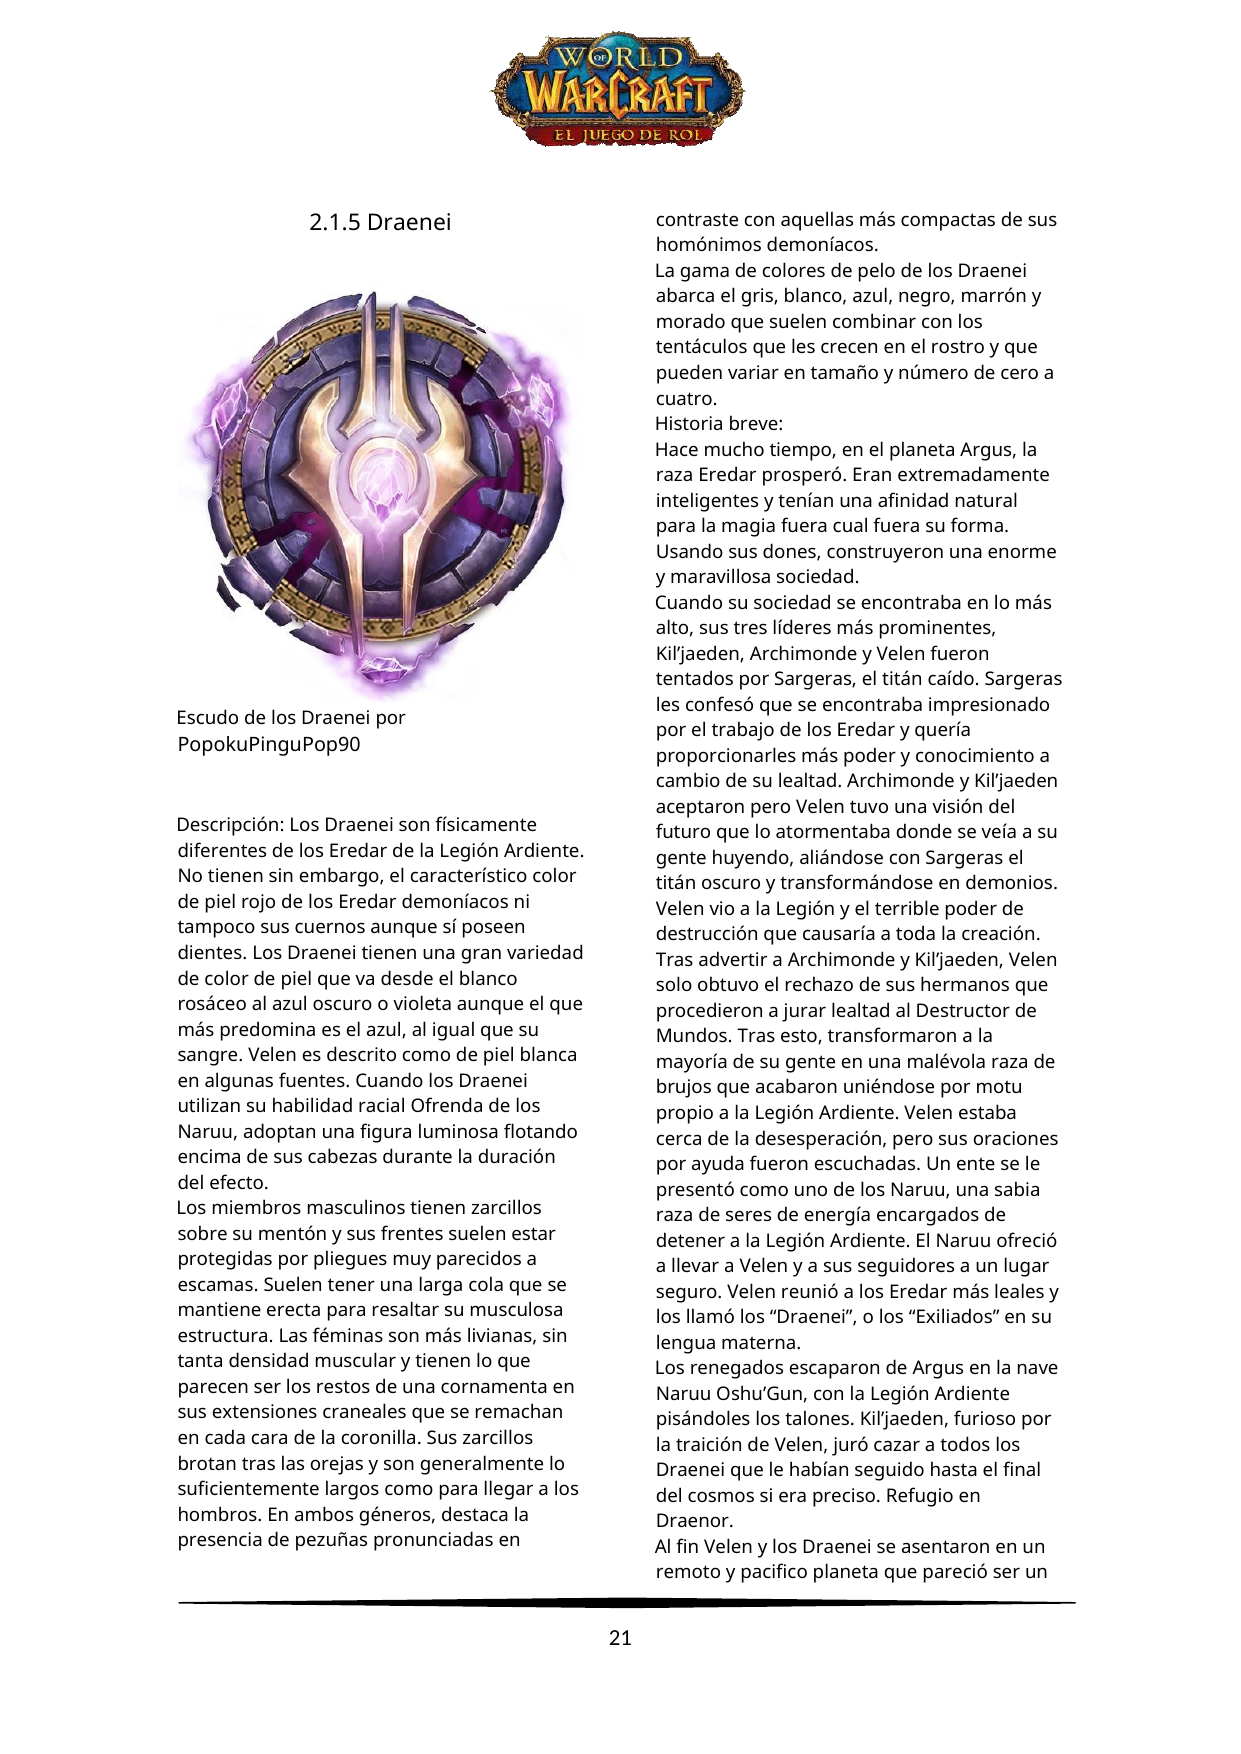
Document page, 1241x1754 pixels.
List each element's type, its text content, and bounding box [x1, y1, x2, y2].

text Cuando su sociedad se encontraba en lo más alto, sus tres líderes más prominentes, Kil’jaeden, Archimonde y Velen fueron tentados por Sargeras, el titán caído. Sargeras les confesó que se encontraba impresionado por el trabajo de los Eredar y quería proporcionarles más poder y conocimiento a cambio de su lealtad. Archimonde y Kil’jaeden aceptaron pero Velen tuvo una visión del futuro que lo atormentaba donde se veía a su gente huyendo, aliándose con Sargeras el titán oscuro y transformándose en demonios. Velen vio a la Legión y el terrible poder de destrucción que causaría a toda la creación. Tras advertir a Archimonde y Kil’jaeden, Velen solo obtuvo el rechazo de sus hermanos que procedieron a jurar lealtad al Destructor de Mundos. Tras esto, transformaron a la mayoría de su gente en una malévola raza de brujos que acabaron uniéndose por motu propio a la Legión Ardiente. Velen estaba cerca de la desesperación, pero sus oraciones por ayuda fueron escuchadas. Un ente se le presentó como uno de los Naruu, una sabia raza de seres de energía encargados de detener a la Legión Ardiente. El Naruu ofreció a llevar a Velen y a sus seguidores a un lugar seguro. Velen reunió a los Eredar más leales y los llamó los “Draenei”, o los “Exiliados” en su lengua materna. [654, 589, 1063, 1354]
text Escudo de los Draenei por PopokuPinguPop90 [176, 704, 584, 757]
text Los renegados escaparon de Argus en la nave Naruu Oshu’Gun, con la Legión Ardiente pisándoles los talones. Kil’jaeden, furioso por la traición de Velen, juró cazar a todos los Draenei que le habían seguido hasta el final del cosmos si era preciso. Refugio en Draenor. [654, 1354, 1063, 1533]
text La gama de colores de pelo de los Draenei abarca el gris, blanco, azul, negro, marrón y morado que suelen combinar con los tentáculos que les crecen en el rostro y que pueden variar en tamaño y número de cero a cuatro. [654, 257, 1063, 410]
subtitle 2.1.5 Draenei [176, 206, 584, 237]
picture [177, 280, 584, 703]
text Historia breve: [654, 410, 1063, 436]
text Los miembros masculinos tienen zarcillos sobre su mentón y sus frentes suelen estar protegidas por pliegues muy parecidos a escamas. Suelen tener una larga cola que se mantiene erecta para resaltar su musculosa estructura. Las féminas son más livianas, sin tanta densidad muscular y tienen lo que parecen ser los restos de una cornamenta en sus extensiones craneales que se remachan en cada cara de la coronilla. Sus zarcillos brotan tras las orejas y son generalmente lo suficientemente largos como para llegar a los hombros. En ambos géneros, destaca la presencia de pezuñas pronunciadas en contraste con aquellas más compactas de sus homónimos demoníacos. [176, 1194, 584, 1552]
text Hace mucho tiempo, en el planeta Argus, la raza Eredar prosperó. Eran extremadamente inteligentes y tenían una afinidad natural para la magia fuera cual fuera su forma. Usando sus dones, construyeron una enorme y maravillosa sociedad. [654, 436, 1063, 589]
picture [487, 26, 753, 157]
text Descripción: Los Draenei son físicamente diferentes de los Eredar de la Legión Ardiente. No tienen sin embargo, el característico color de piel rojo de los Eredar demoníacos ni tampoco sus cuernos aunque sí poseen dientes. Los Draenei tienen una gran variedad de color de piel que va desde el blanco rosáceo al azul oscuro o violeta aunque el que más predomina es el azul, al igual que su sangre. Velen es descrito como de piel blanca en algunas fuentes. Cuando los Draenei utilizan su habilidad racial Ofrenda de los Naruu, adoptan una figura luminosa flotando encima de sus cabezas durante la duración del efecto. [176, 812, 584, 1194]
